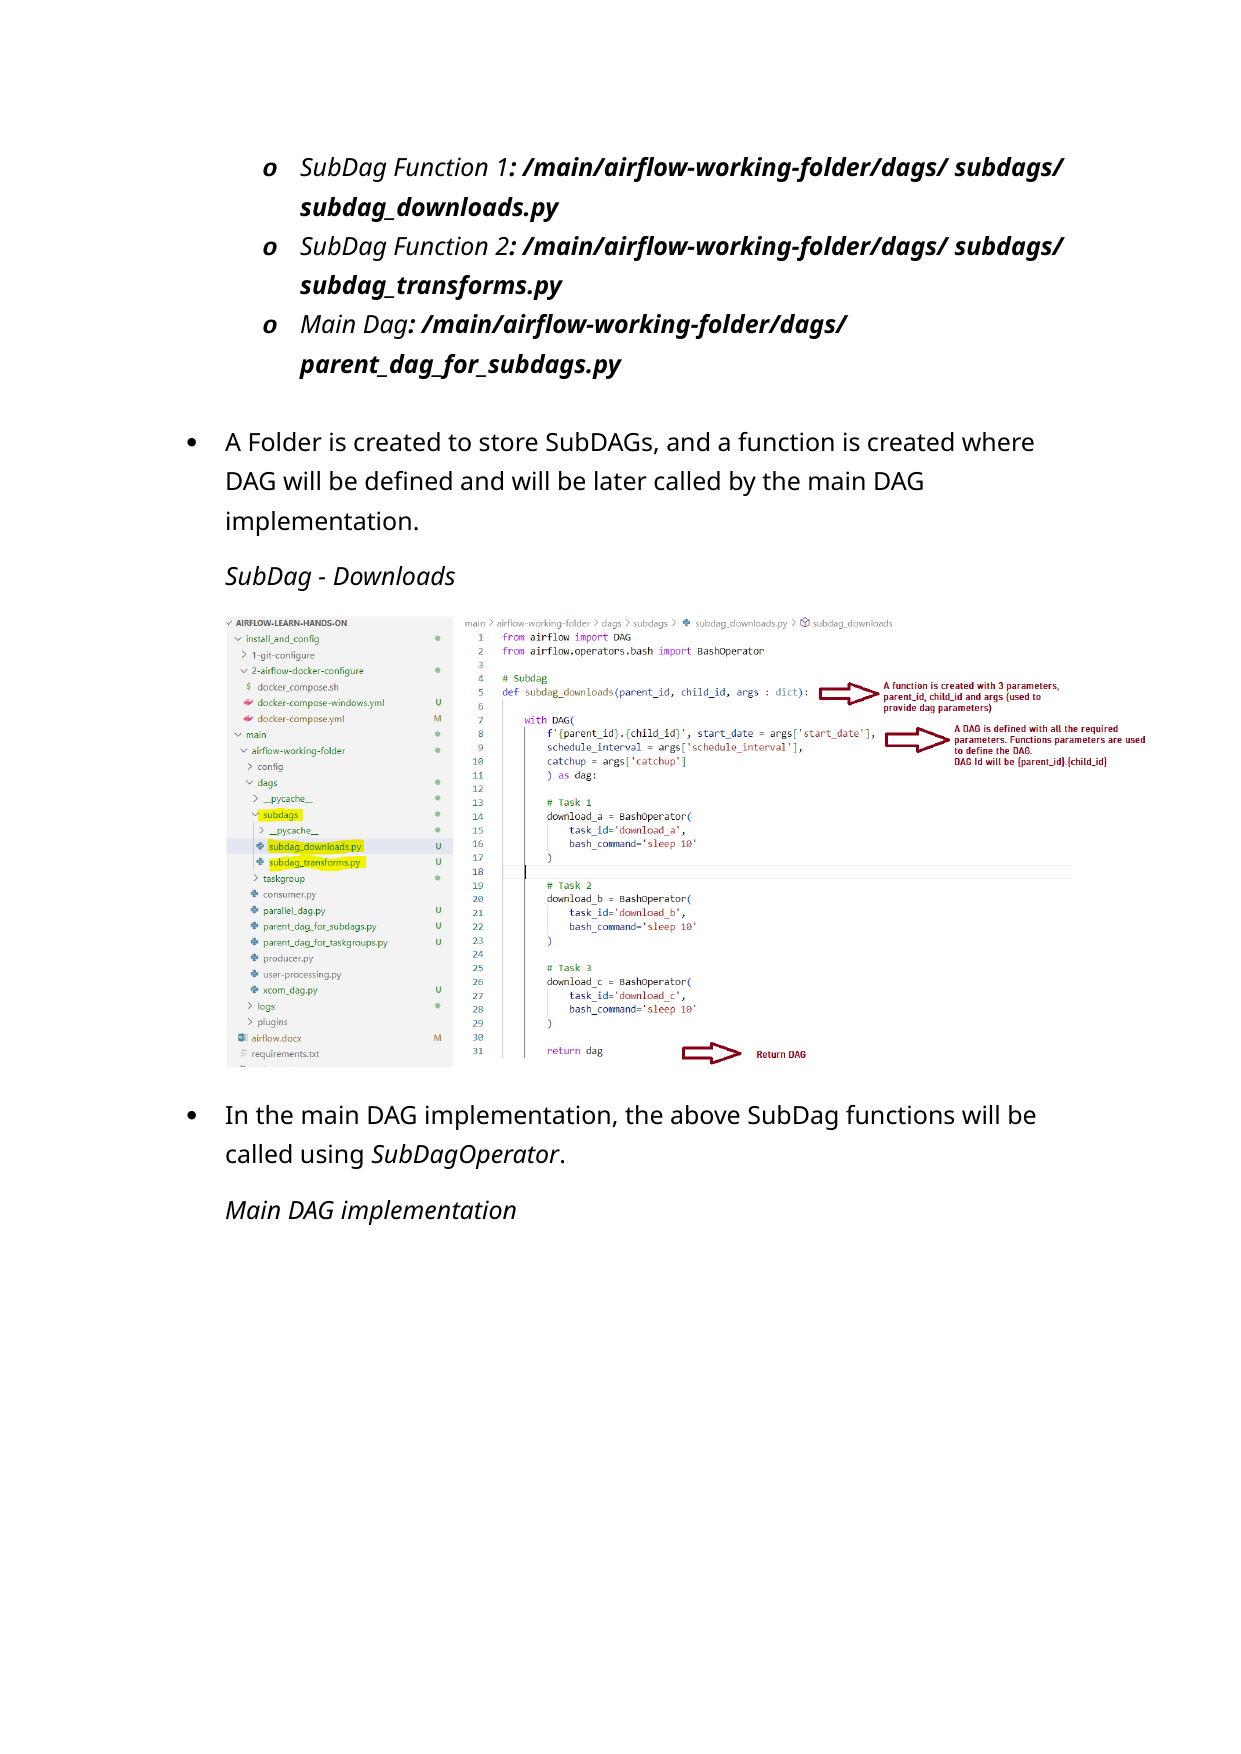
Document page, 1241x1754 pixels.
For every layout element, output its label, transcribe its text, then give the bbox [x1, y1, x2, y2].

text Main DAG implementation [225, 1192, 1090, 1226]
list SubDag Function 2: /main/airflow-working-folder/dags/ subdags/ subdag_transforms.py [262, 228, 1090, 302]
list A Folder is created to store SubDAGs, and a function is created where DAG will be defined and will be later called by the main DAG implementation. [187, 425, 1090, 537]
list In the main DAG implementation, the above SubDag functions will be called using SubDagOperator. [187, 1097, 1090, 1171]
list Main Dag: /main/airflow-working-folder/dags/ parent_dag_for_subdags.py [262, 307, 1090, 381]
picture [225, 614, 1166, 1076]
list SubDag Function 1: /main/airflow-working-folder/dags/ subdags/ subdag_downloads.py [262, 150, 1090, 223]
text SubDag - Downloads [225, 559, 1090, 593]
